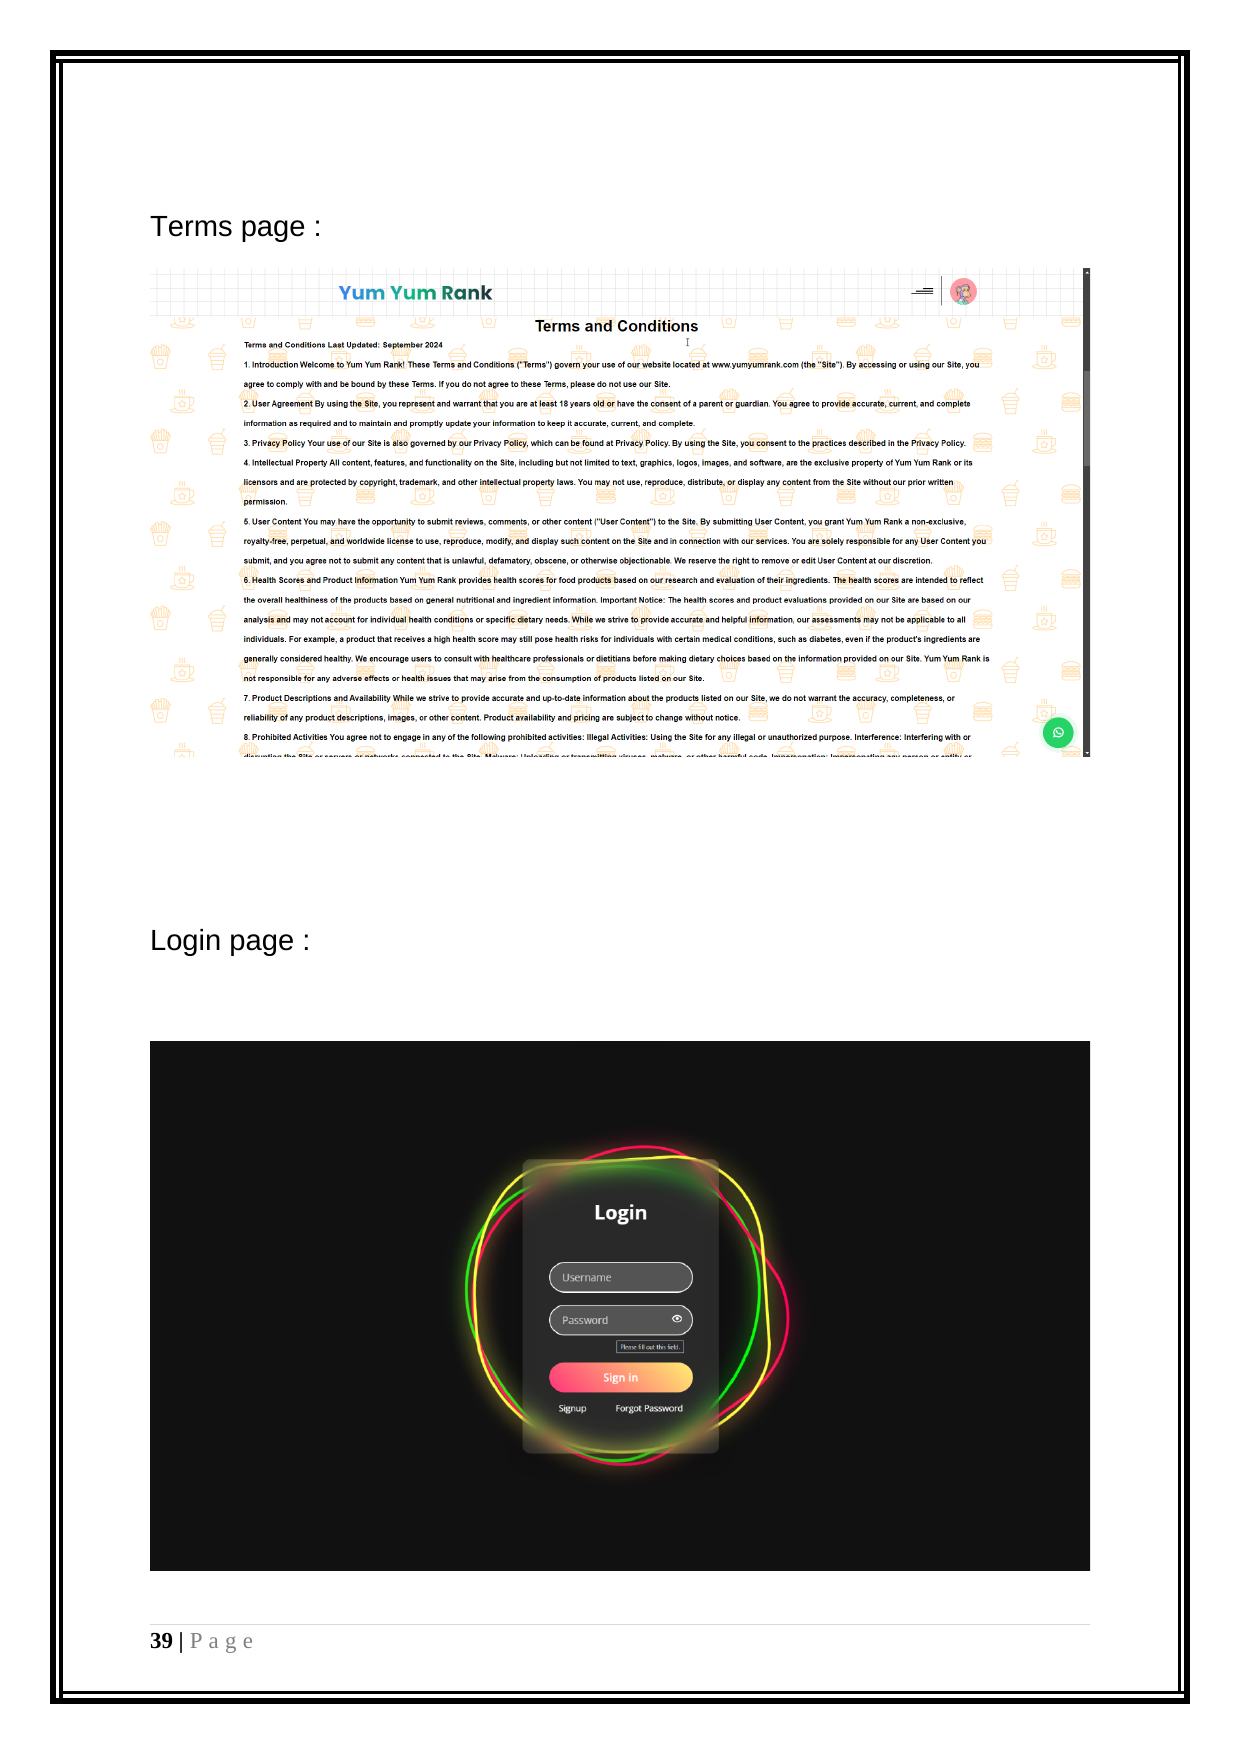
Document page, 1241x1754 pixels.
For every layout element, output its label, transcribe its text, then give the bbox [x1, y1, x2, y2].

picture [150, 1041, 1091, 1571]
picture [150, 268, 1091, 757]
text Login page : [150, 922, 1090, 956]
text Terms page : [150, 209, 1090, 243]
